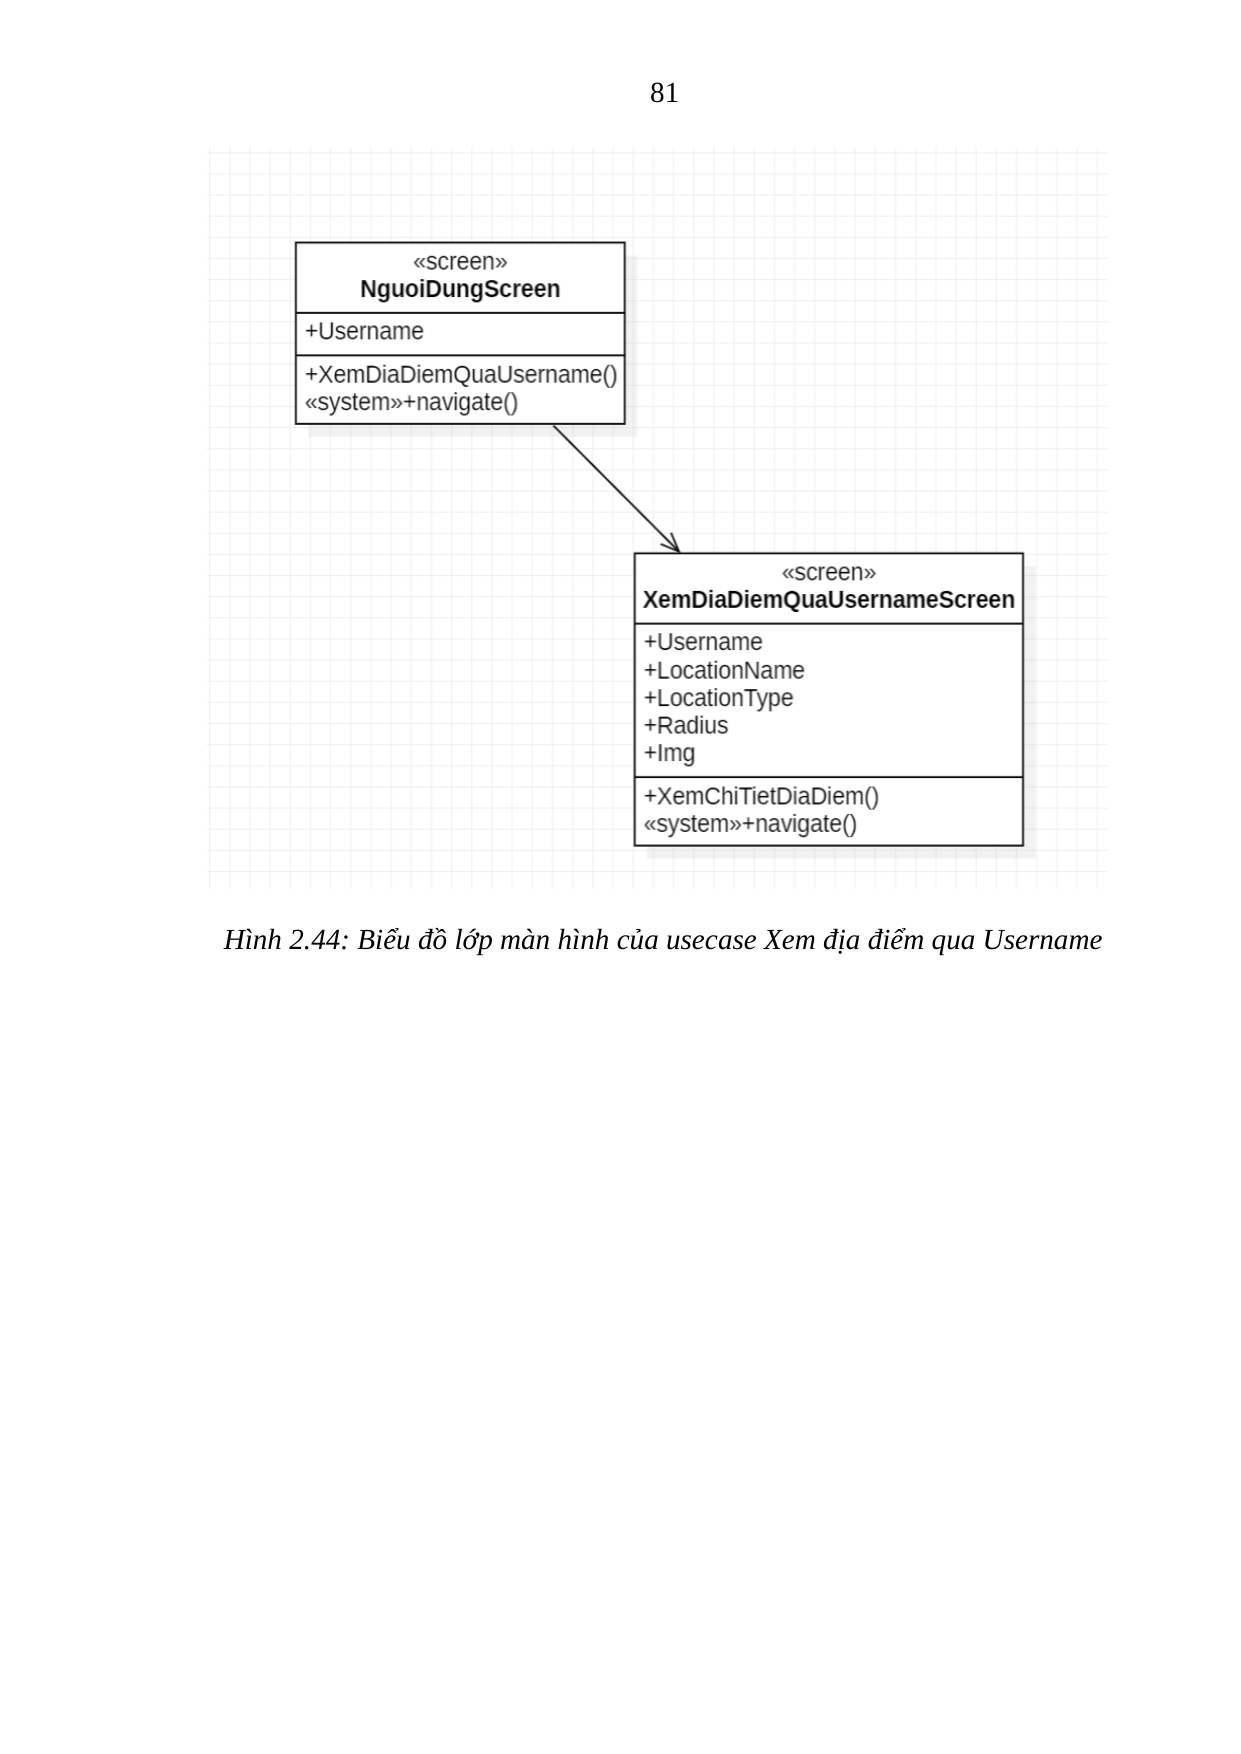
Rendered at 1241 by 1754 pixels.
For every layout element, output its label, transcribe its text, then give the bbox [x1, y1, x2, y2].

picture [206, 147, 1108, 889]
text Hình 2.44: Biểu đồ lớp màn hình của usecase Xem địa điểm qua Username [207, 922, 1122, 956]
